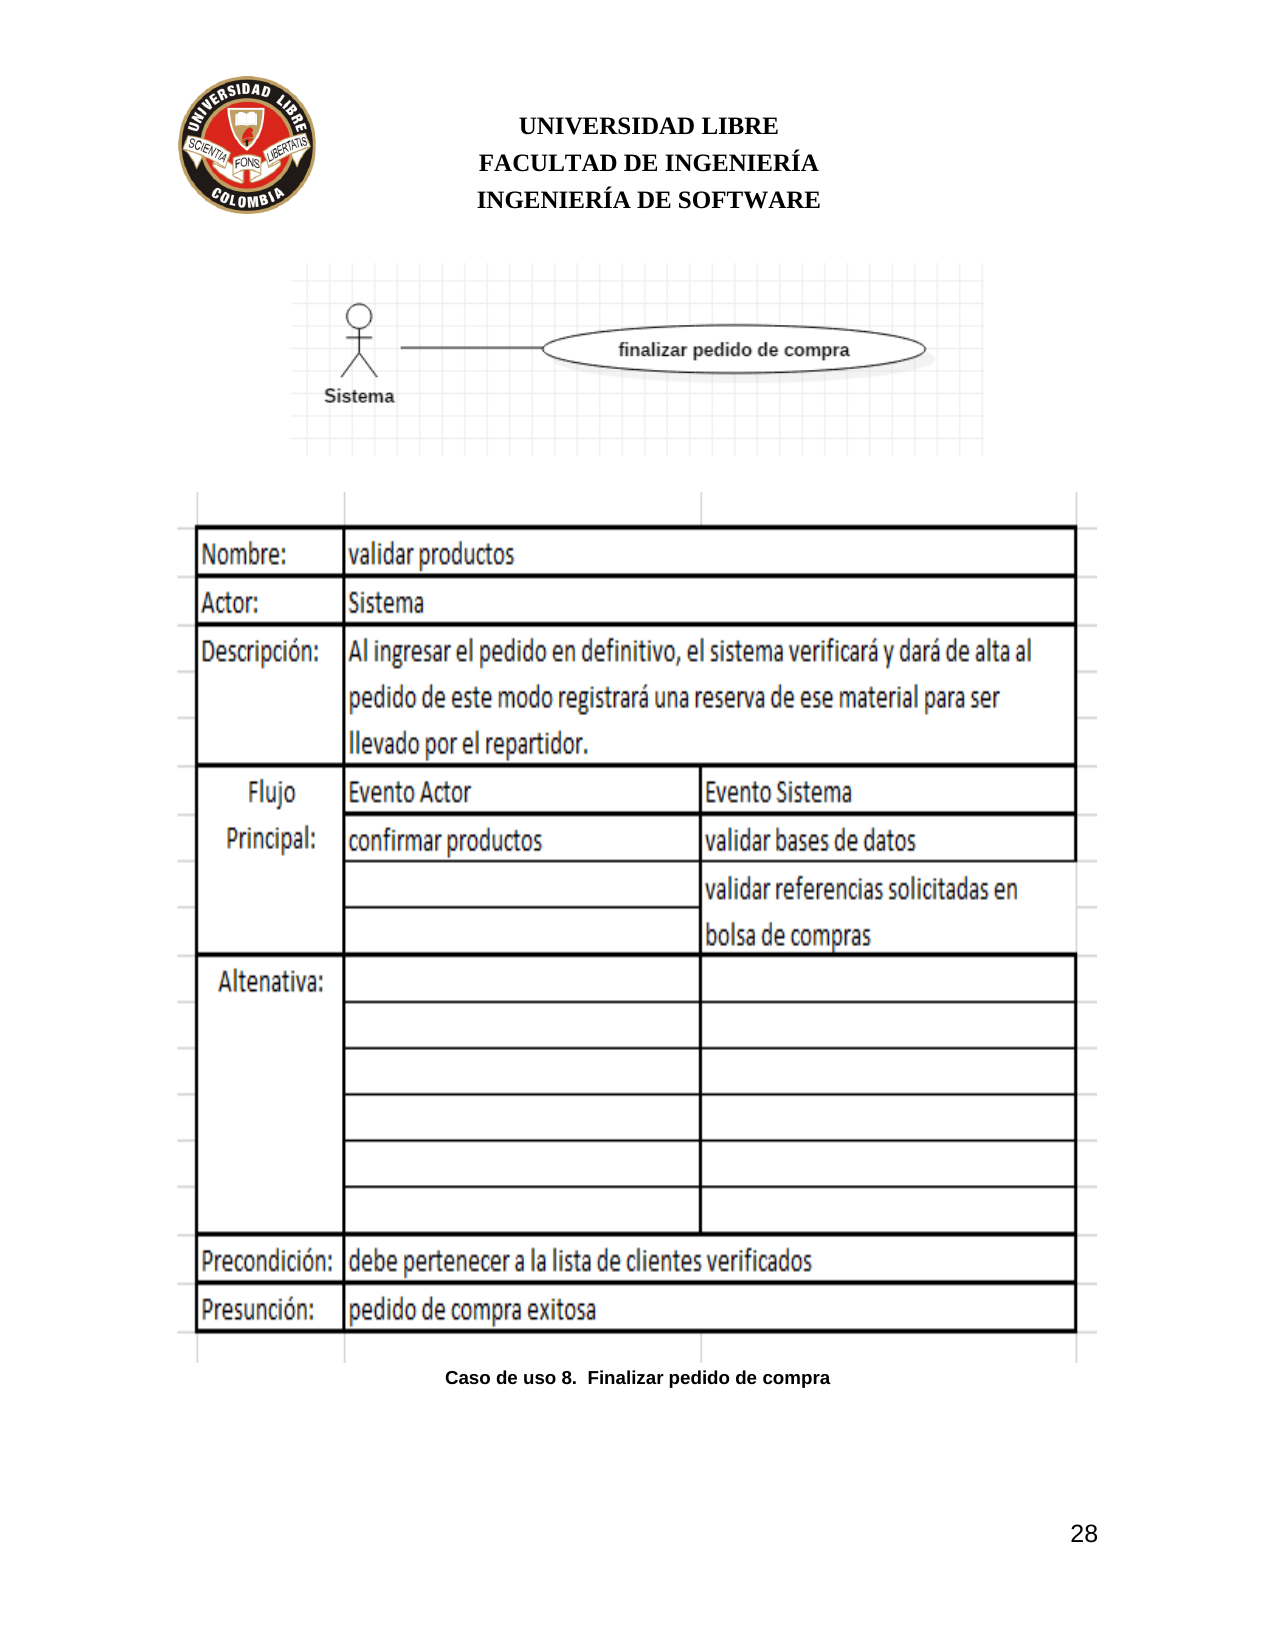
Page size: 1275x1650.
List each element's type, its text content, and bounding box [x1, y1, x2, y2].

picture [178, 76, 316, 214]
picture [177, 492, 1098, 1363]
text Caso de uso 8. Finalizar pedido de compra [177, 1367, 1098, 1388]
picture [291, 263, 984, 456]
